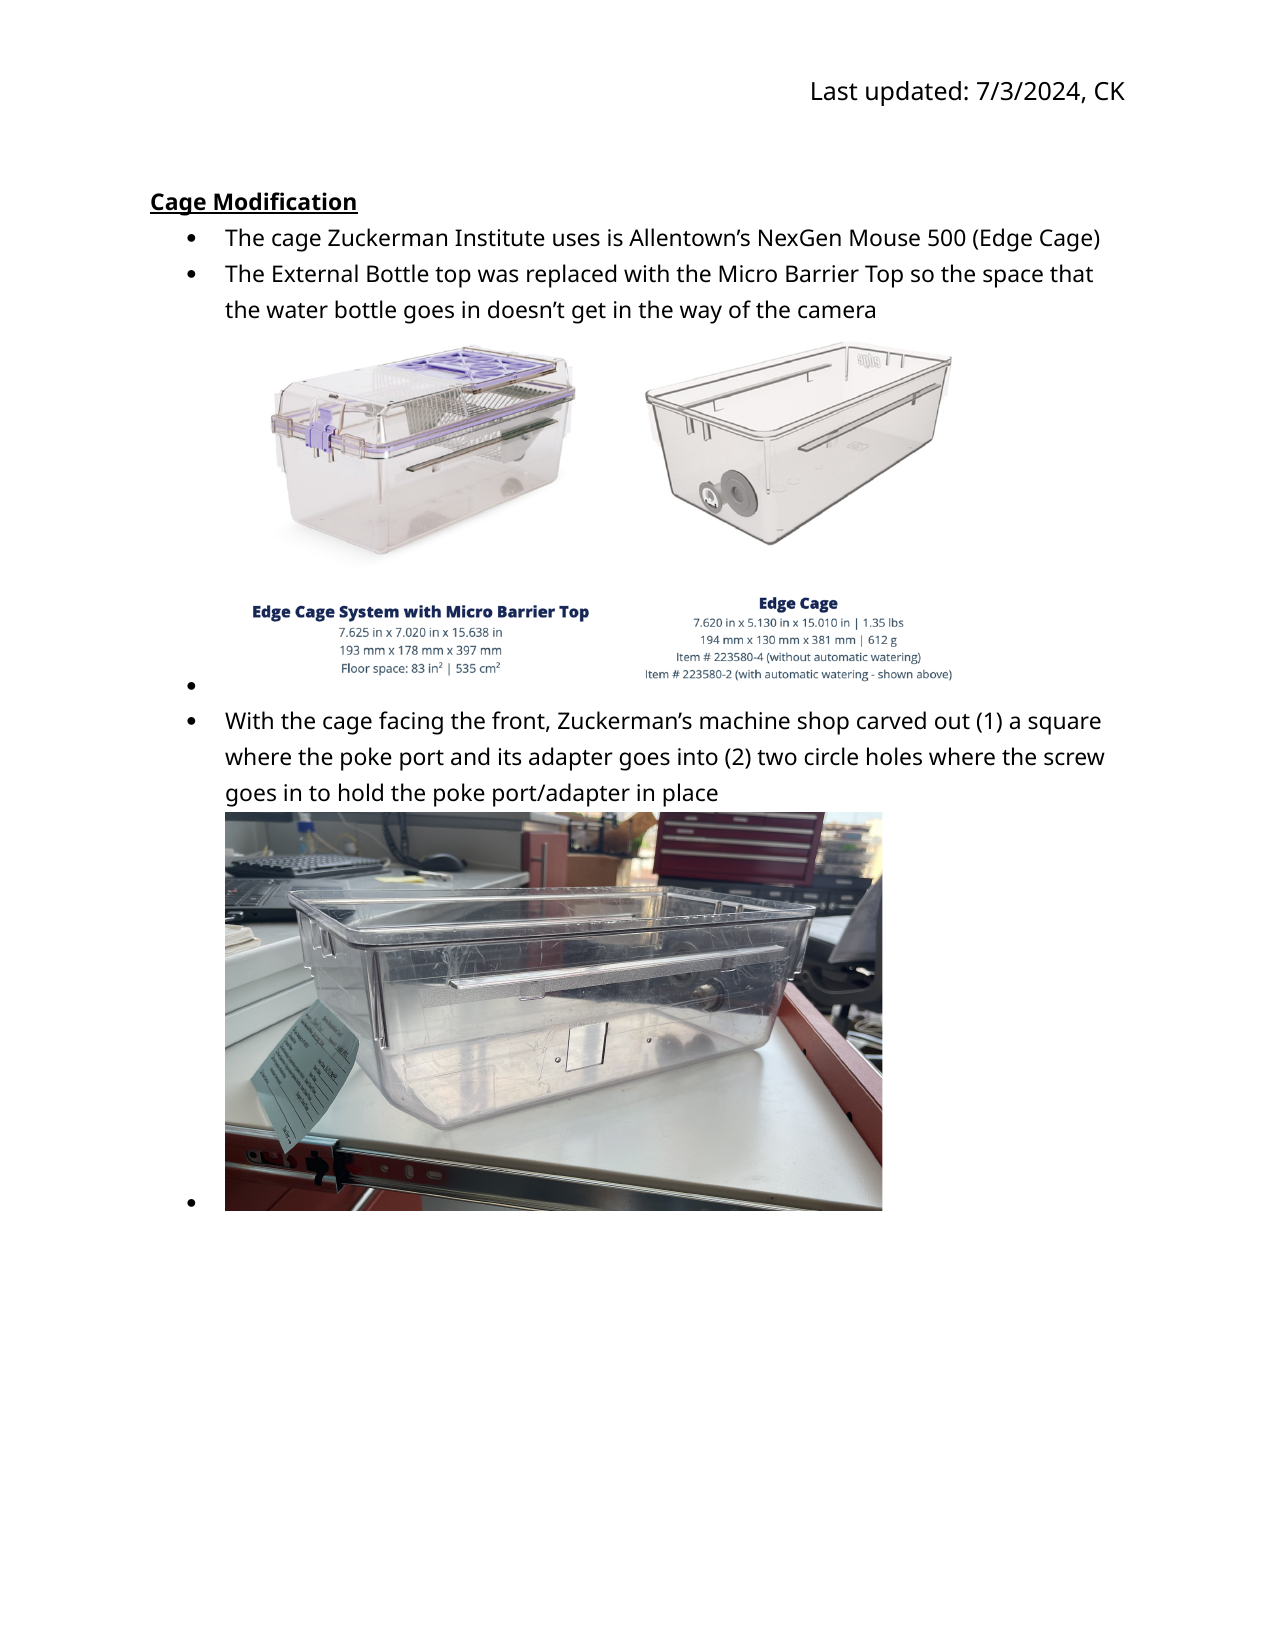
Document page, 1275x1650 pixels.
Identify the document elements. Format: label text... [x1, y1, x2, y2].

picture [225, 812, 883, 1211]
list The External Bottle top was replaced with the Micro Barrier Top so the space that the water bottle goes in doesn’t get in the way of the camera [187, 258, 1125, 325]
picture [225, 329, 993, 695]
list The cage Zuckerman Institute uses is Allentown’s NexGen Mouse 500 (Edge Cage) [187, 222, 1125, 253]
list With the cage facing the front, Zuckerman’s machine shop carved out (1) a square where the poke port and its adapter goes into (2) two circle holes where the screw goes in to hold the poke port/adapter in place [187, 705, 1125, 808]
text Cage Modification [150, 186, 1125, 217]
